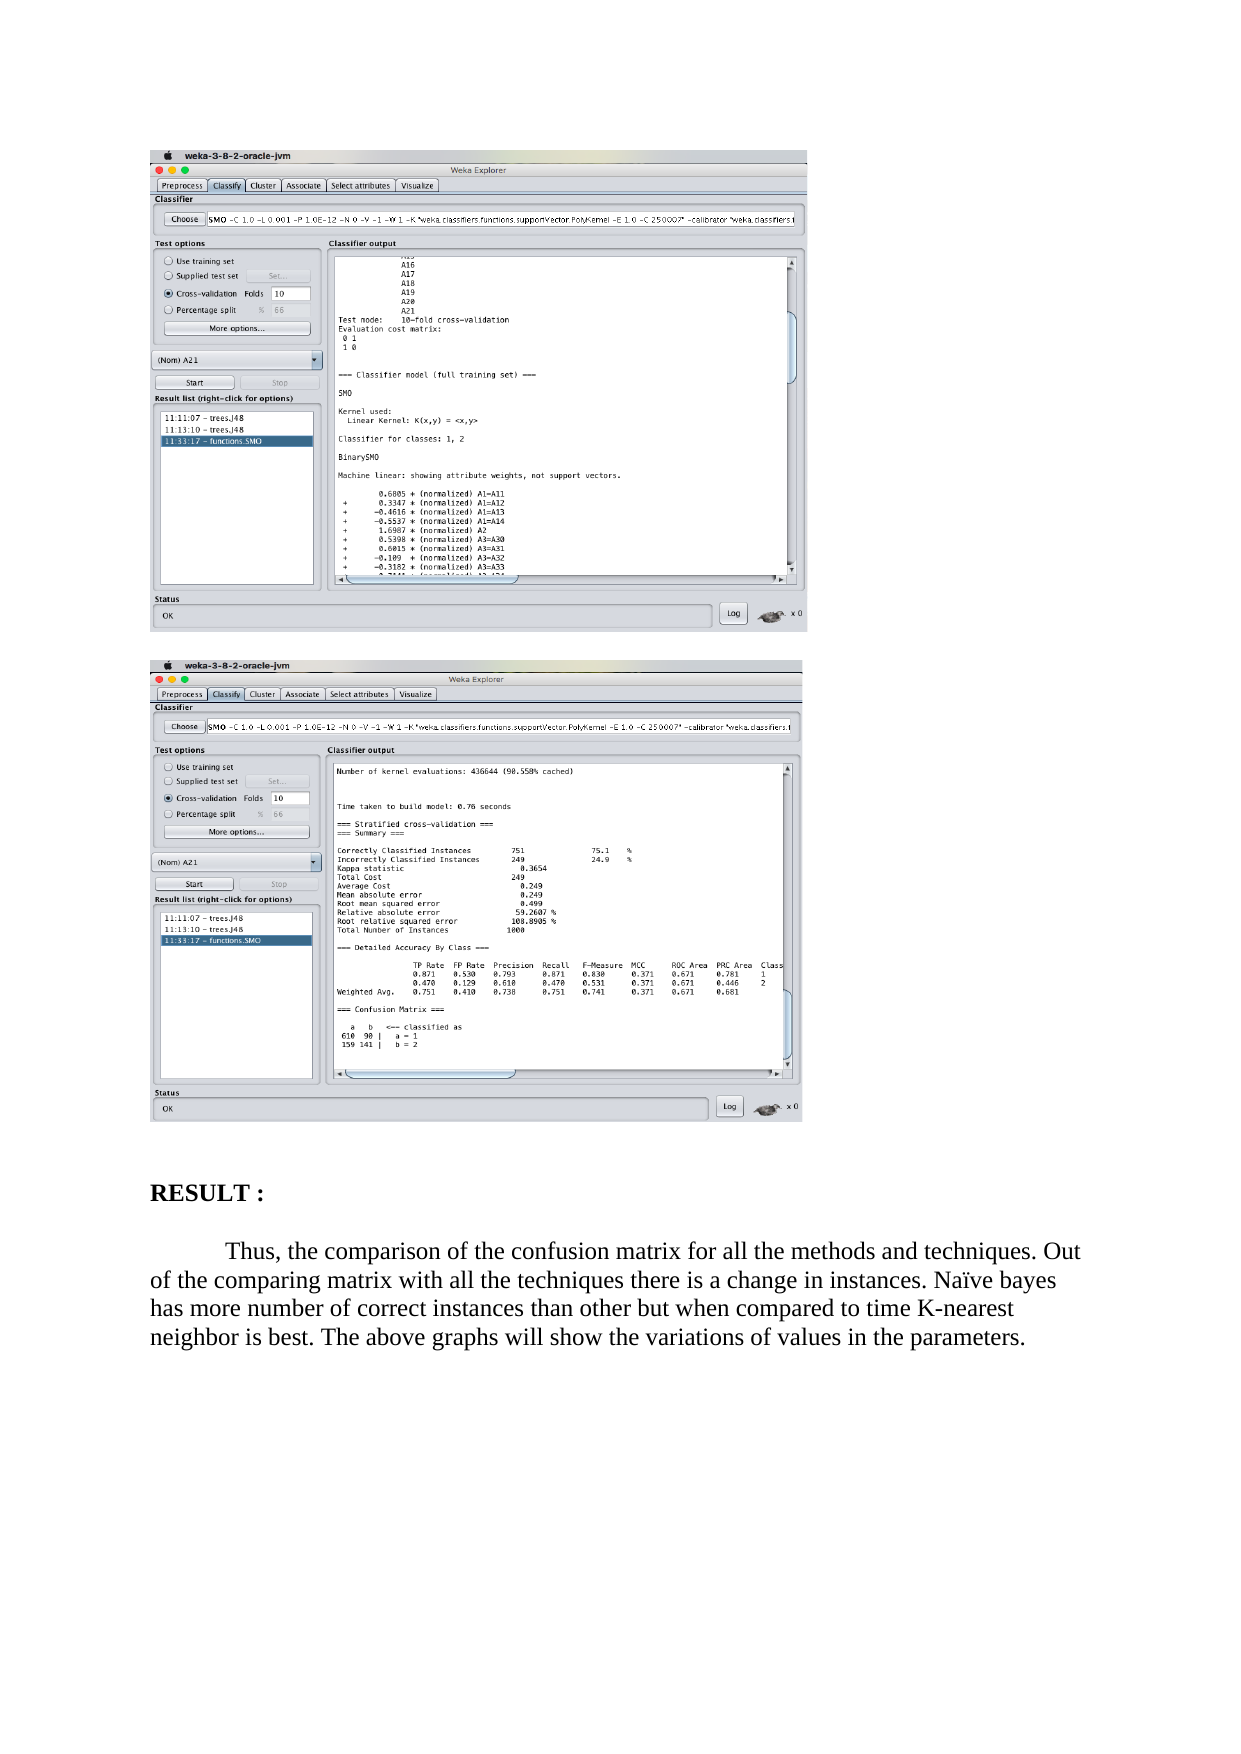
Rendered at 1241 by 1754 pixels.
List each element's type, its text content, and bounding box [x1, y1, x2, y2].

picture [150, 660, 803, 1122]
text Thus, the comparison of the confusion matrix for all the methods and techniques. Out of the comparing matrix with all the techniques there is a change in instances. Naïve bayes has more number of correct instances than other but when compared to time K-nearest neighbor is best. The above graphs will show the variations of values in the parameters. [150, 1236, 1090, 1351]
text RESULT : [150, 1178, 1090, 1207]
picture [150, 150, 808, 632]
